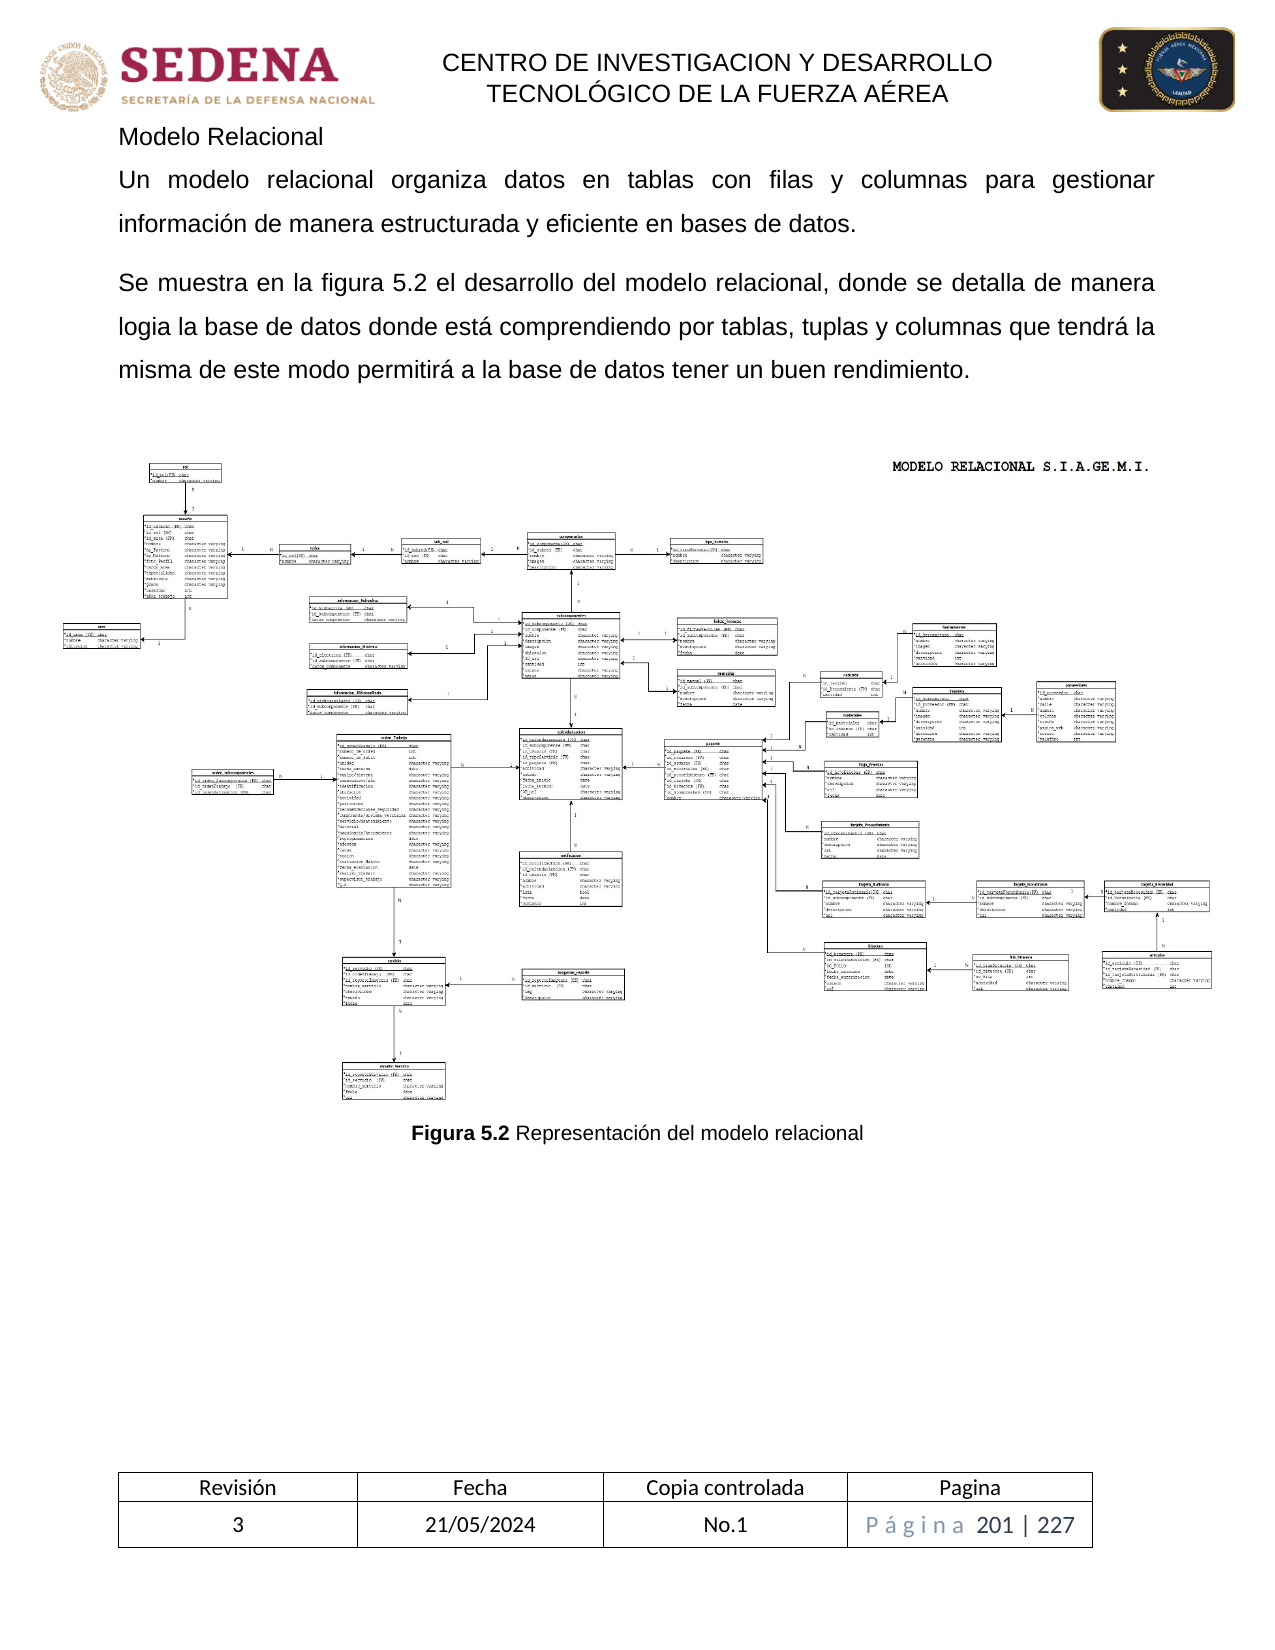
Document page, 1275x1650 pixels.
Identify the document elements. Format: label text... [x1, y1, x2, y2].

subtitle Modelo Relacional [118, 122, 1157, 151]
picture [39, 27, 1236, 112]
picture [63, 457, 1212, 1100]
text Figura 5.2 Representación del modelo relacional [118, 1100, 1157, 1144]
text Se muestra en la figura 5.2 el desarrollo del modelo relacional, donde se detalla de manera logia la base de datos donde está comprendiendo por tablas, tuplas y columnas que tendrá la misma de este modo permitirá a la base de datos tener un buen rendimiento. [118, 268, 1157, 383]
text Un modelo relacional organiza datos en tablas con filas y columnas para gestionar información de manera estructurada y eficiente en bases de datos. [118, 165, 1157, 237]
